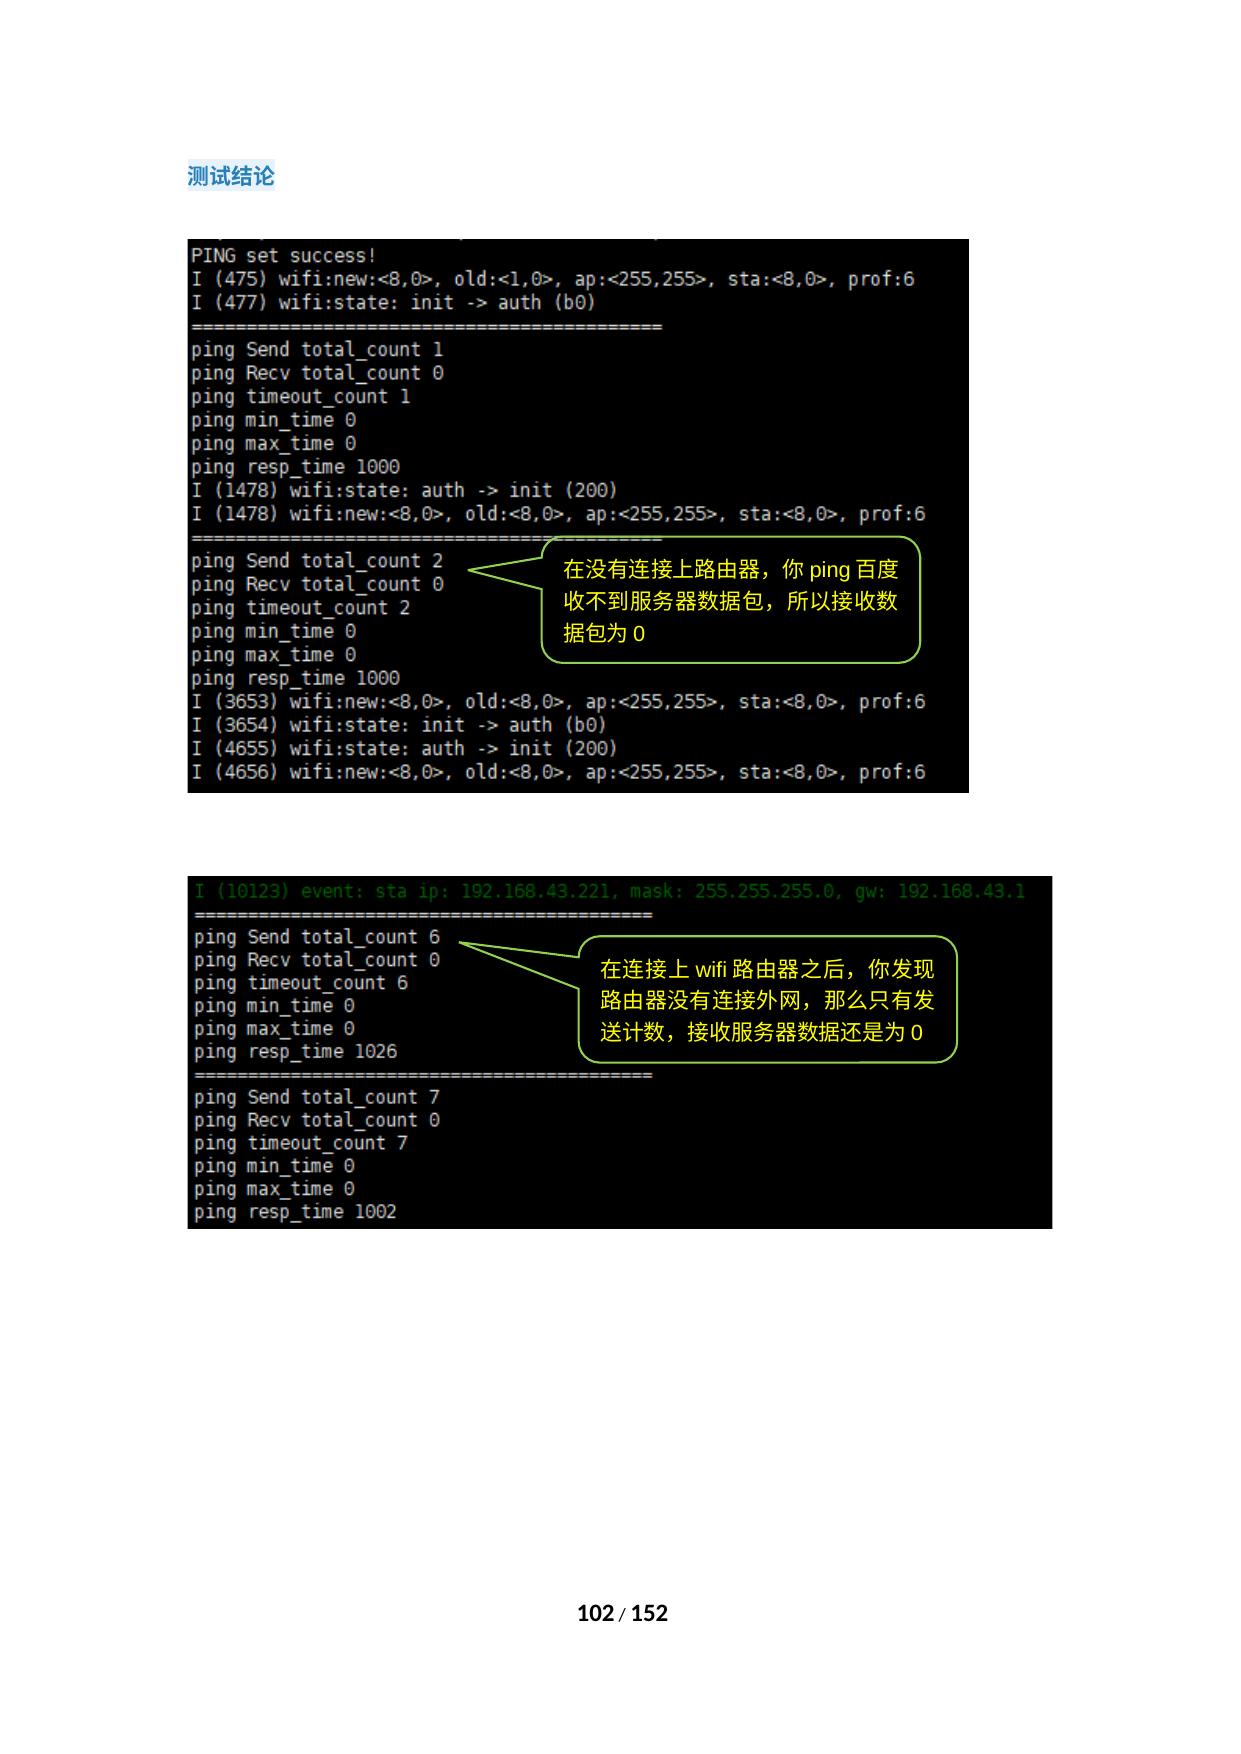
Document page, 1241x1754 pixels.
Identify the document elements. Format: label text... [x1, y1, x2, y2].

picture [187, 239, 969, 793]
picture [187, 876, 1053, 1229]
text 测试结论 [187, 158, 1053, 191]
